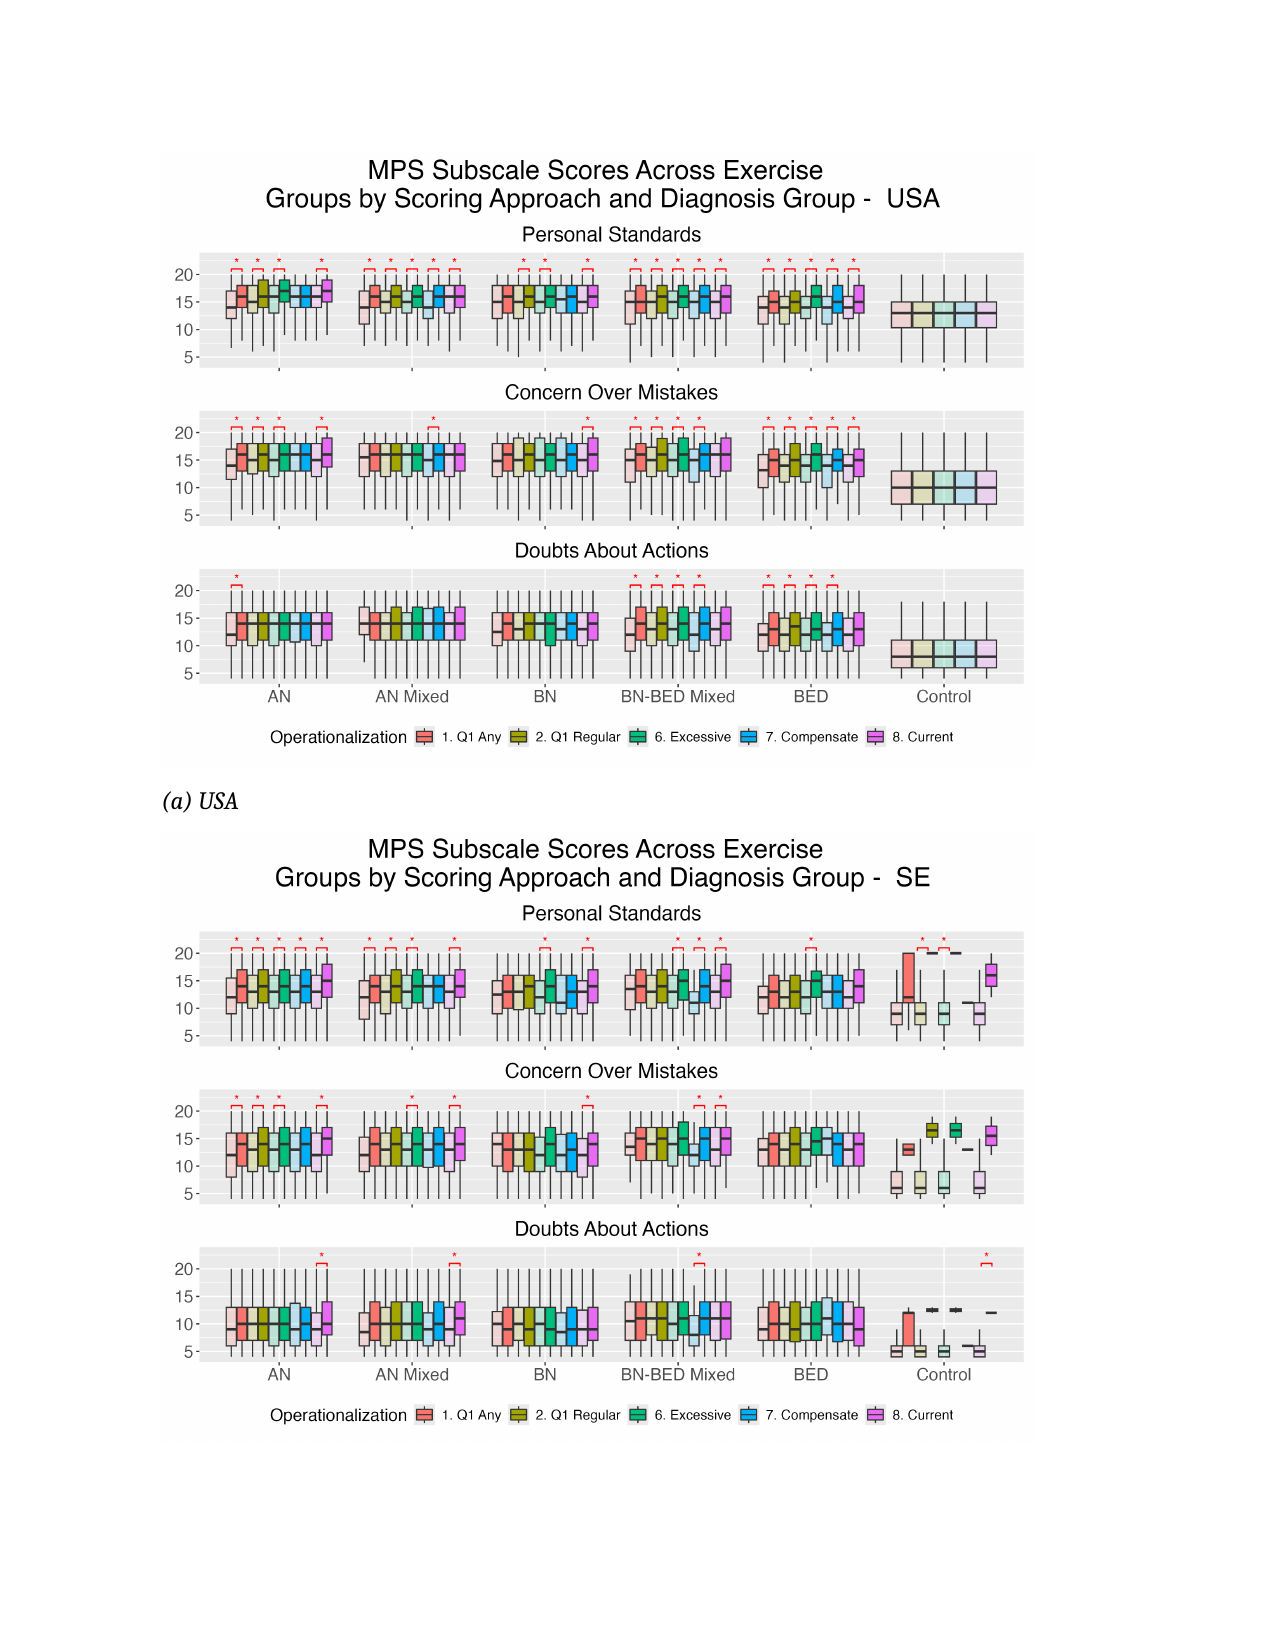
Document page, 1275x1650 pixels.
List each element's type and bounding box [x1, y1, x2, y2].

picture [161, 153, 1037, 767]
picture [161, 832, 1037, 1445]
table_header [139, 150, 1094, 828]
table_header [139, 829, 1094, 1448]
